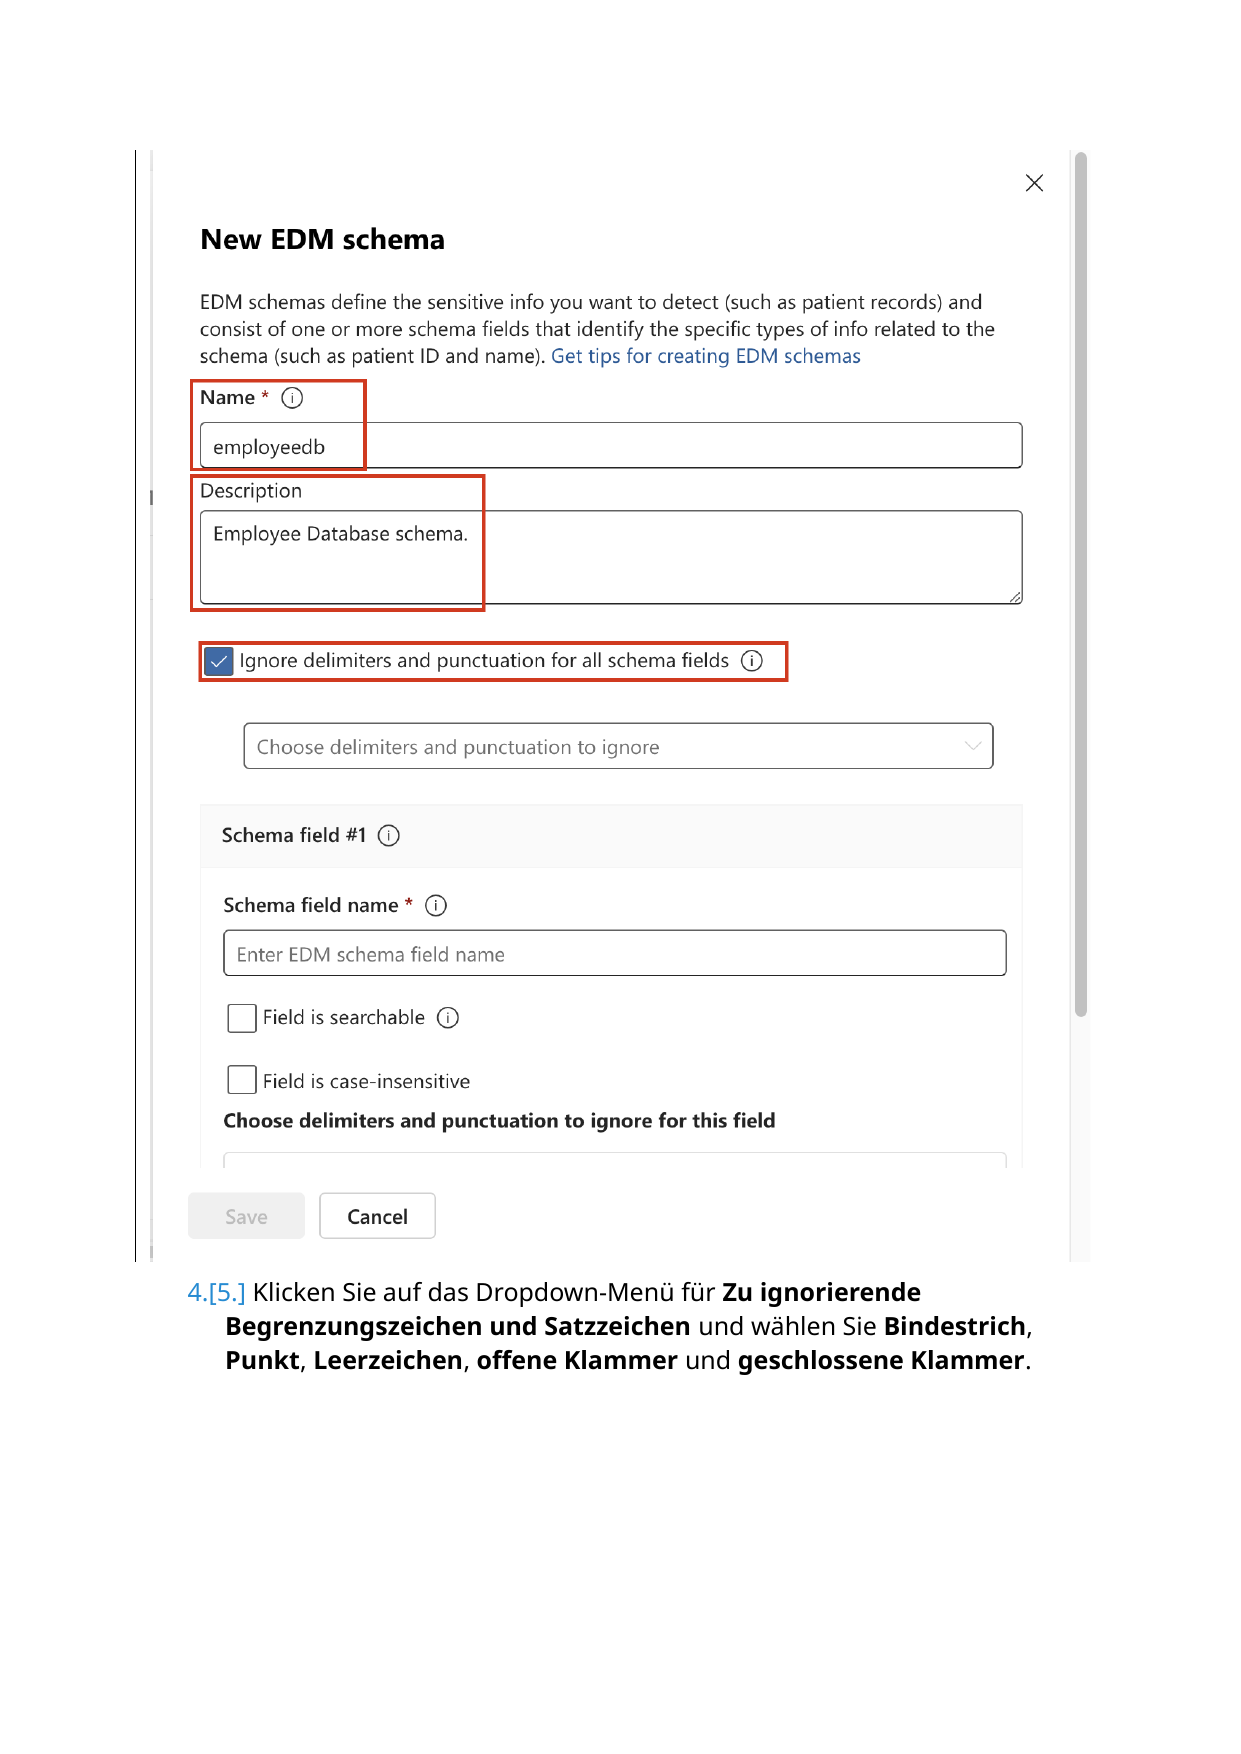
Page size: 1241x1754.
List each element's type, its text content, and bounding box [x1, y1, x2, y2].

list Klicken Sie auf das Dropdown-Menü für Zu ignorierende Begrenzungszeichen und Satzzeichen und wählen Sie Bindestrich, Punkt, Leerzeichen, offene Klammer und geschlossene Klammer. [187, 1274, 1090, 1377]
picture [150, 150, 1091, 1262]
